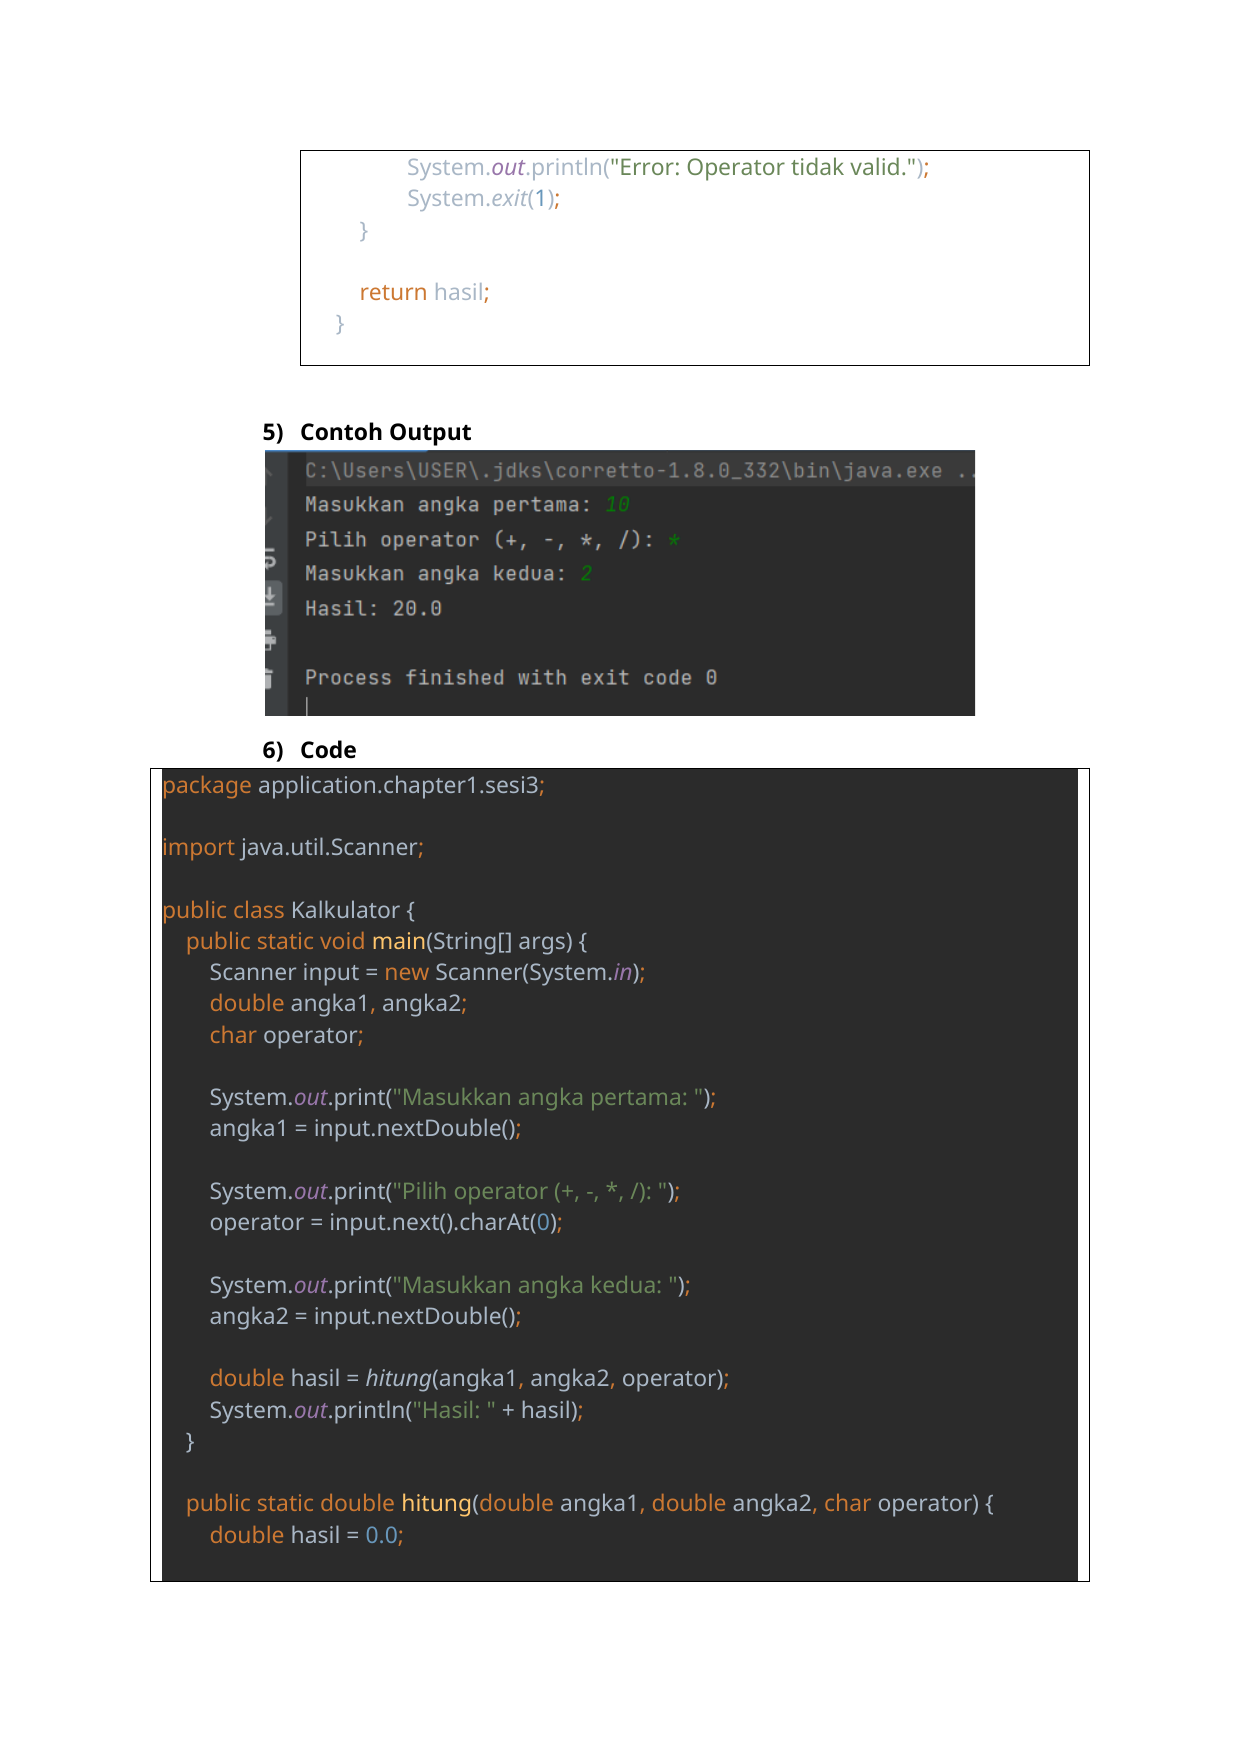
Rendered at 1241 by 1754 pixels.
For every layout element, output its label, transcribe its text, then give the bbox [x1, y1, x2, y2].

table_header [301, 151, 1089, 365]
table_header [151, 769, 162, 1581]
subtitle Code [262, 734, 1090, 765]
subtitle Contoh Output [262, 416, 1090, 448]
picture [265, 450, 976, 716]
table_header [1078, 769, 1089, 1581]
